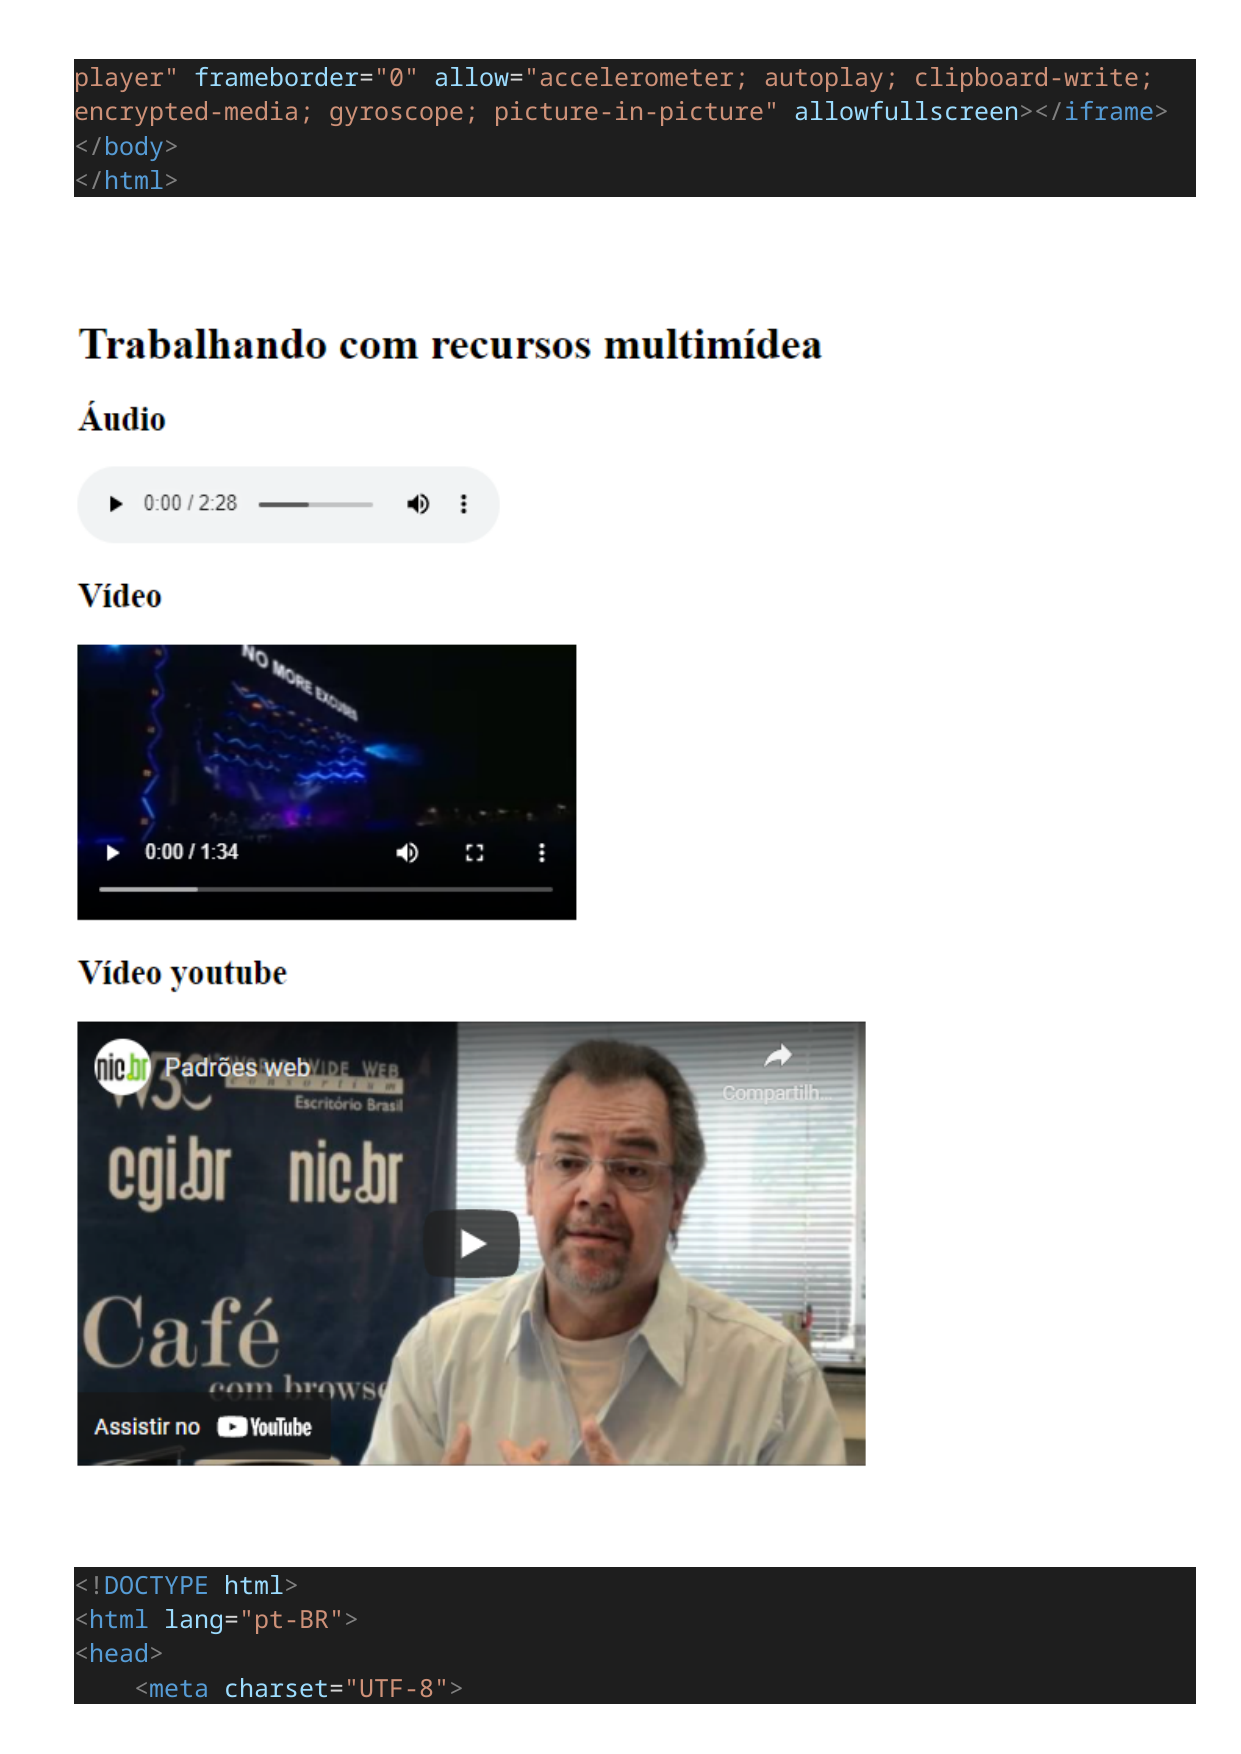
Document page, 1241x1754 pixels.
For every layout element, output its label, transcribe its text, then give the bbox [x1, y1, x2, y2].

text </body> [74, 128, 1196, 162]
text <meta charset="UTF-8"> [74, 1670, 1196, 1704]
text <html lang="pt-BR"> [74, 1601, 1196, 1636]
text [74, 59, 1196, 128]
text <!DOCTYPE html> [74, 1567, 1196, 1601]
picture [73, 290, 1110, 1502]
text <head> [74, 1636, 1196, 1670]
text </html> [74, 162, 1196, 197]
